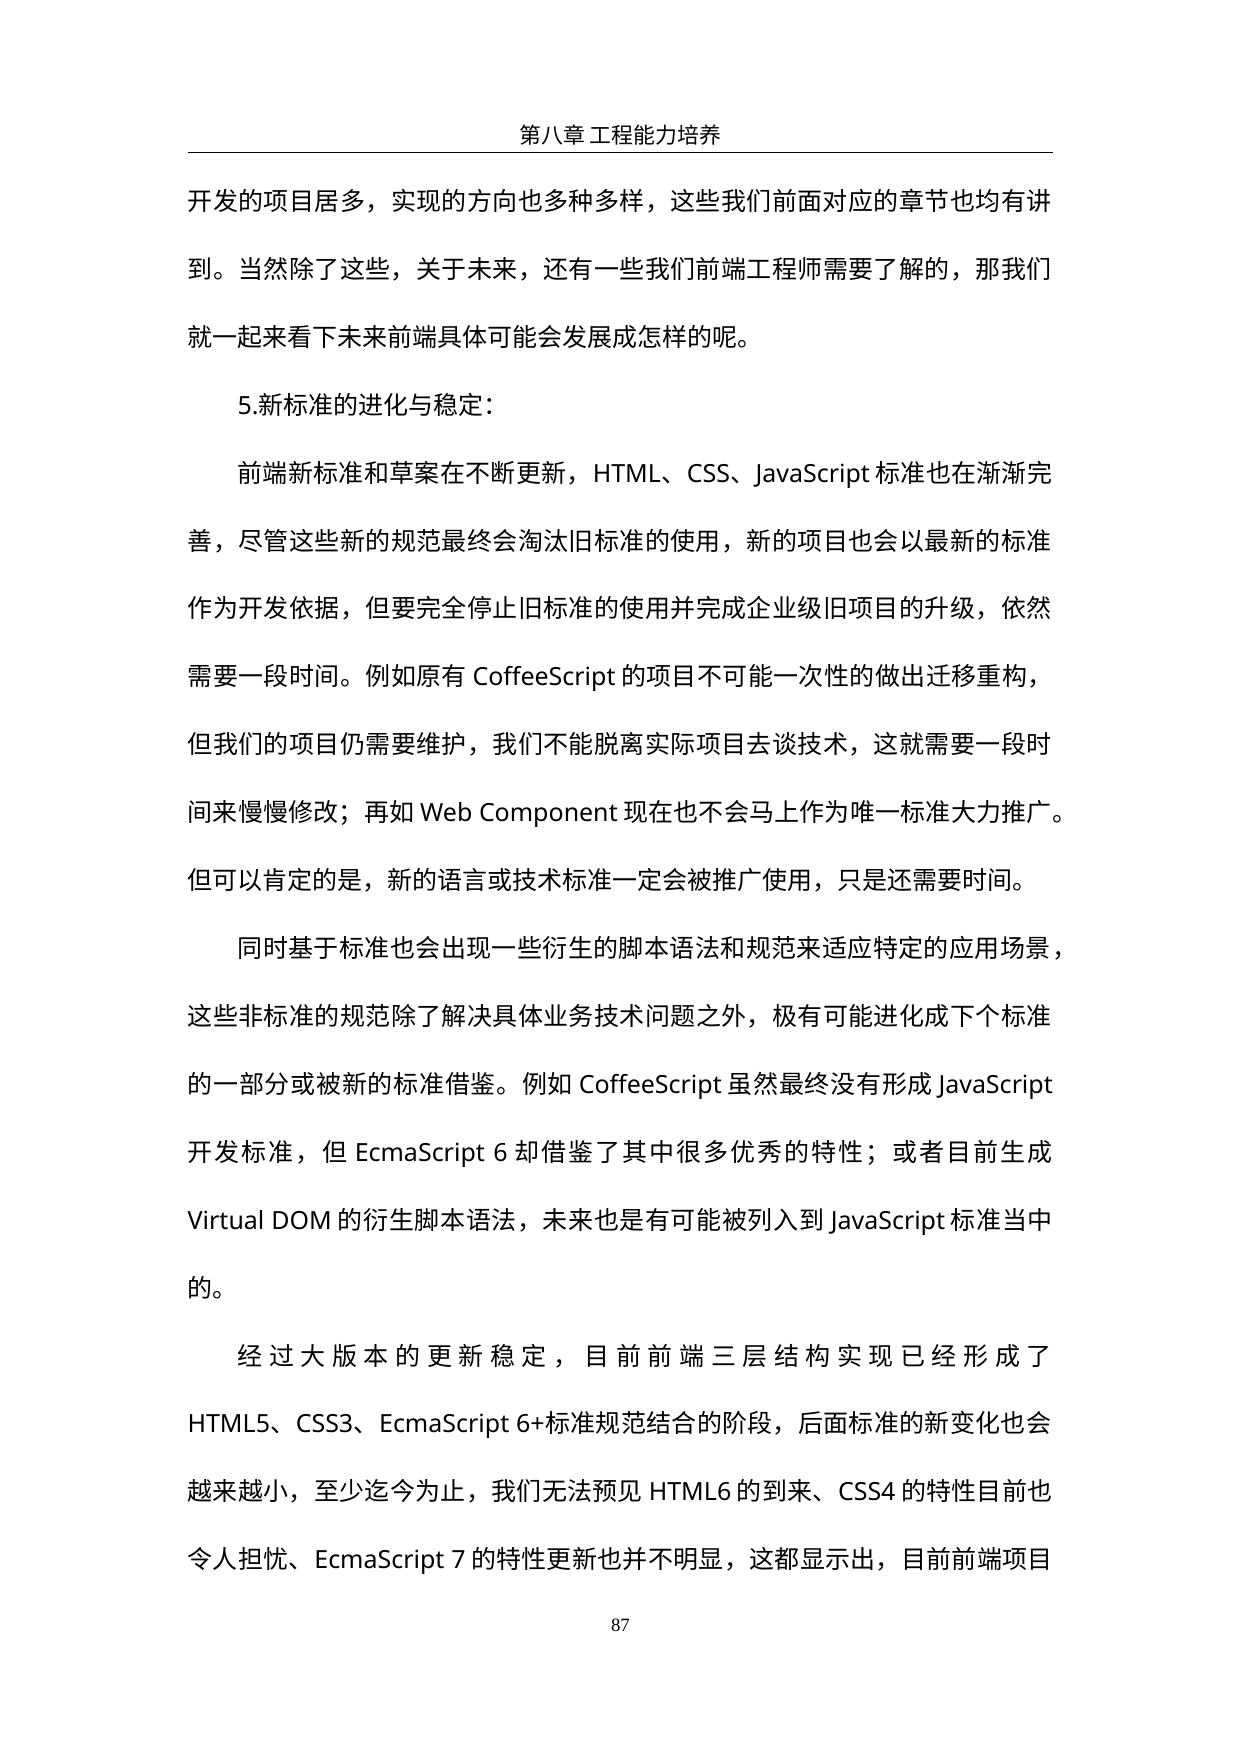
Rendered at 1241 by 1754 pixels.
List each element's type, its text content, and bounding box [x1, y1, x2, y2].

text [187, 166, 1053, 369]
text 5.新标准的进化与稳定： [187, 369, 1053, 437]
text 前端新标准和草案在不断更新，HTML、CSS、JavaScript标准也在渐渐完善，尽管这些新的规范最终会淘汰旧标准的使用，新的项目也会以最新的标准作为开发依据，但要完全停止旧标准的使用并完成企业级旧项目的升级，依然需要一段时间。例如原有CoffeeScript的项目不可能一次性的做出迁移重构，但我们的项目仍需要维护，我们不能脱离实际项目去谈技术，这就需要一段时间来慢慢修改；再如Web Component现在也不会马上作为唯一标准大力推广。但可以肯定的是，新的语言或技术标准一定会被推广使用，只是还需要时间。 [187, 437, 1053, 913]
text 同时基于标准也会出现一些衍生的脚本语法和规范来适应特定的应用场景，这些非标准的规范除了解决具体业务技术问题之外，极有可能进化成下个标准的一部分或被新的标准借鉴。例如CoffeeScript虽然最终没有形成JavaScript开发标准，但EcmaScript 6却借鉴了其中很多优秀的特性；或者目前生成Virtual DOM的衍生脚本语法，未来也是有可能被列入到JavaScript标准当中的。 [187, 913, 1053, 1320]
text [187, 1320, 1053, 1592]
